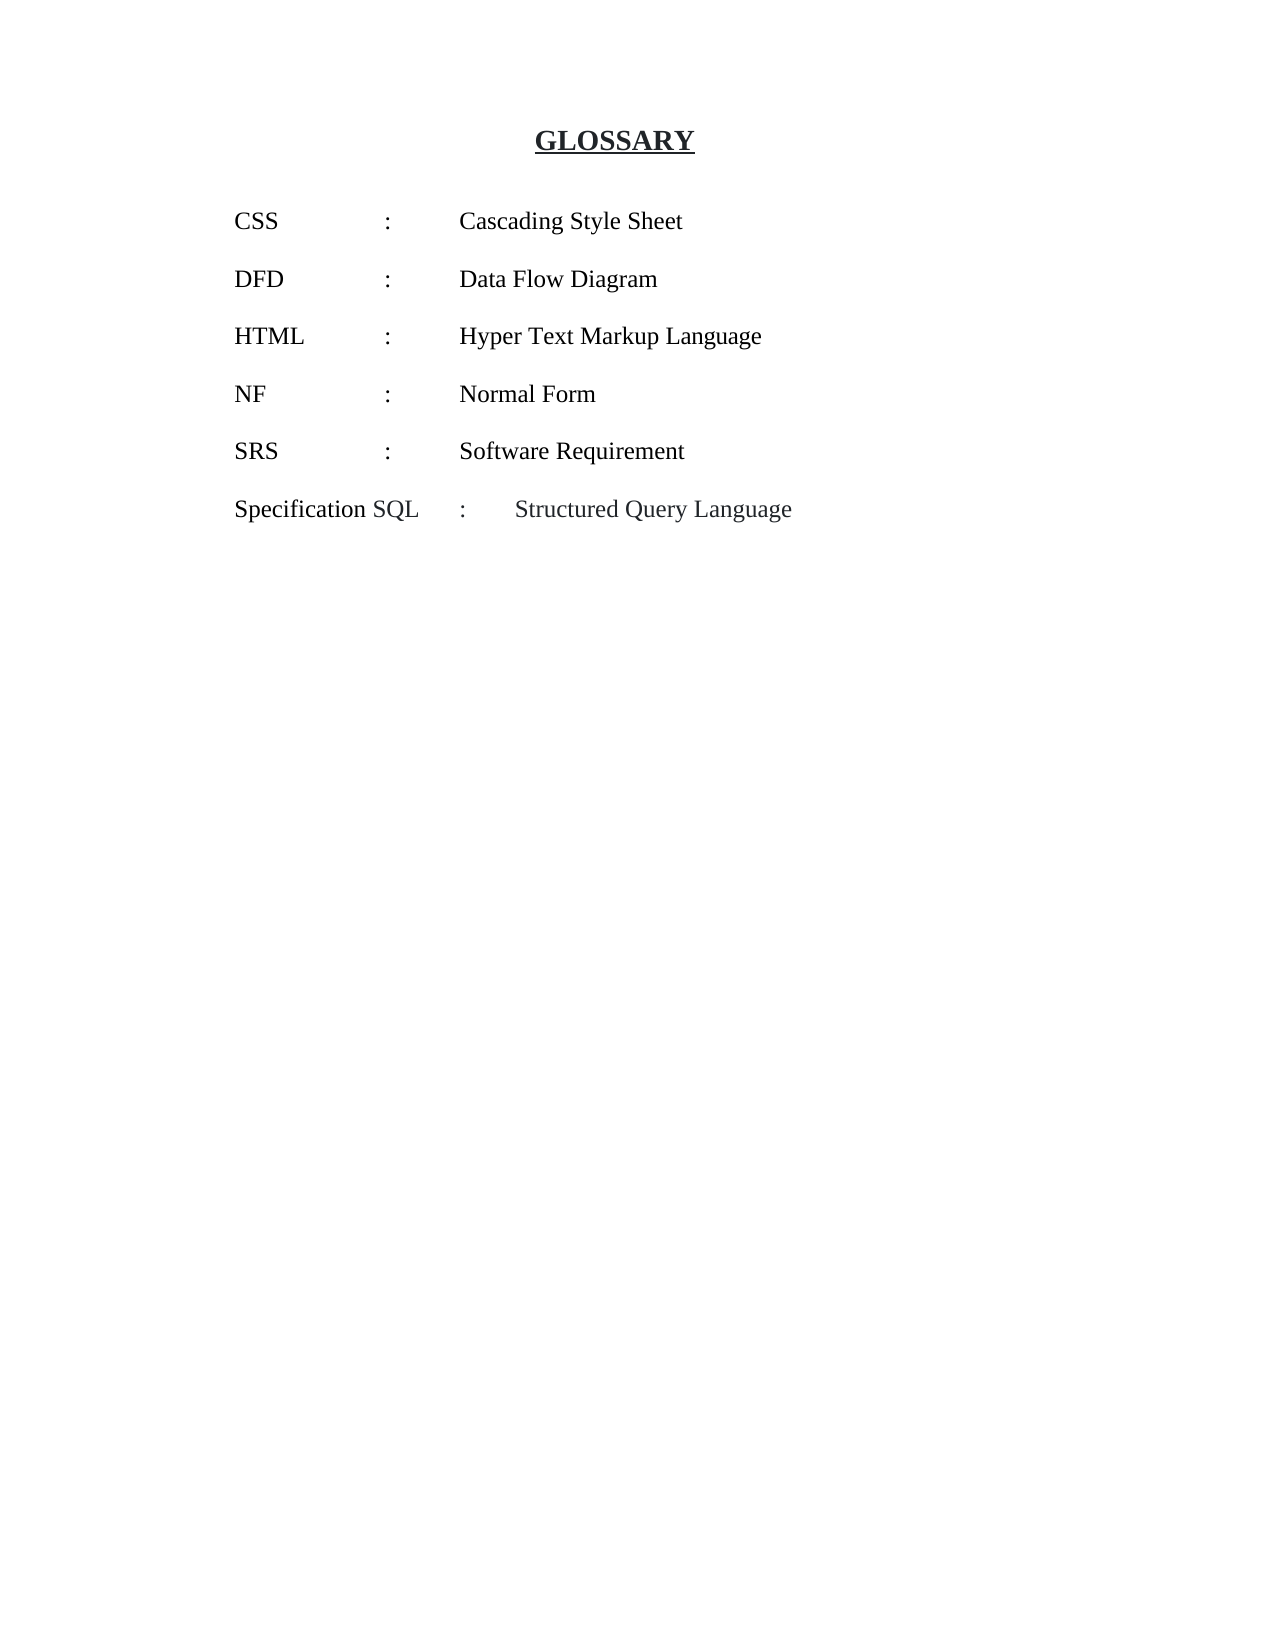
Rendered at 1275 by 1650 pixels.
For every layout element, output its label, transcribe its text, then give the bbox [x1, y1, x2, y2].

text GLOSSARY [148, 123, 1081, 157]
text DFD : Data Flow Diagram [234, 264, 1192, 293]
text SRS : Software Requirement Specification SQL : Structured Query Language [234, 436, 823, 523]
text HTML : Hyper Text Markup Language NF : Normal Form [234, 321, 764, 408]
text CSS : Cascading Style Sheet [234, 206, 1192, 235]
